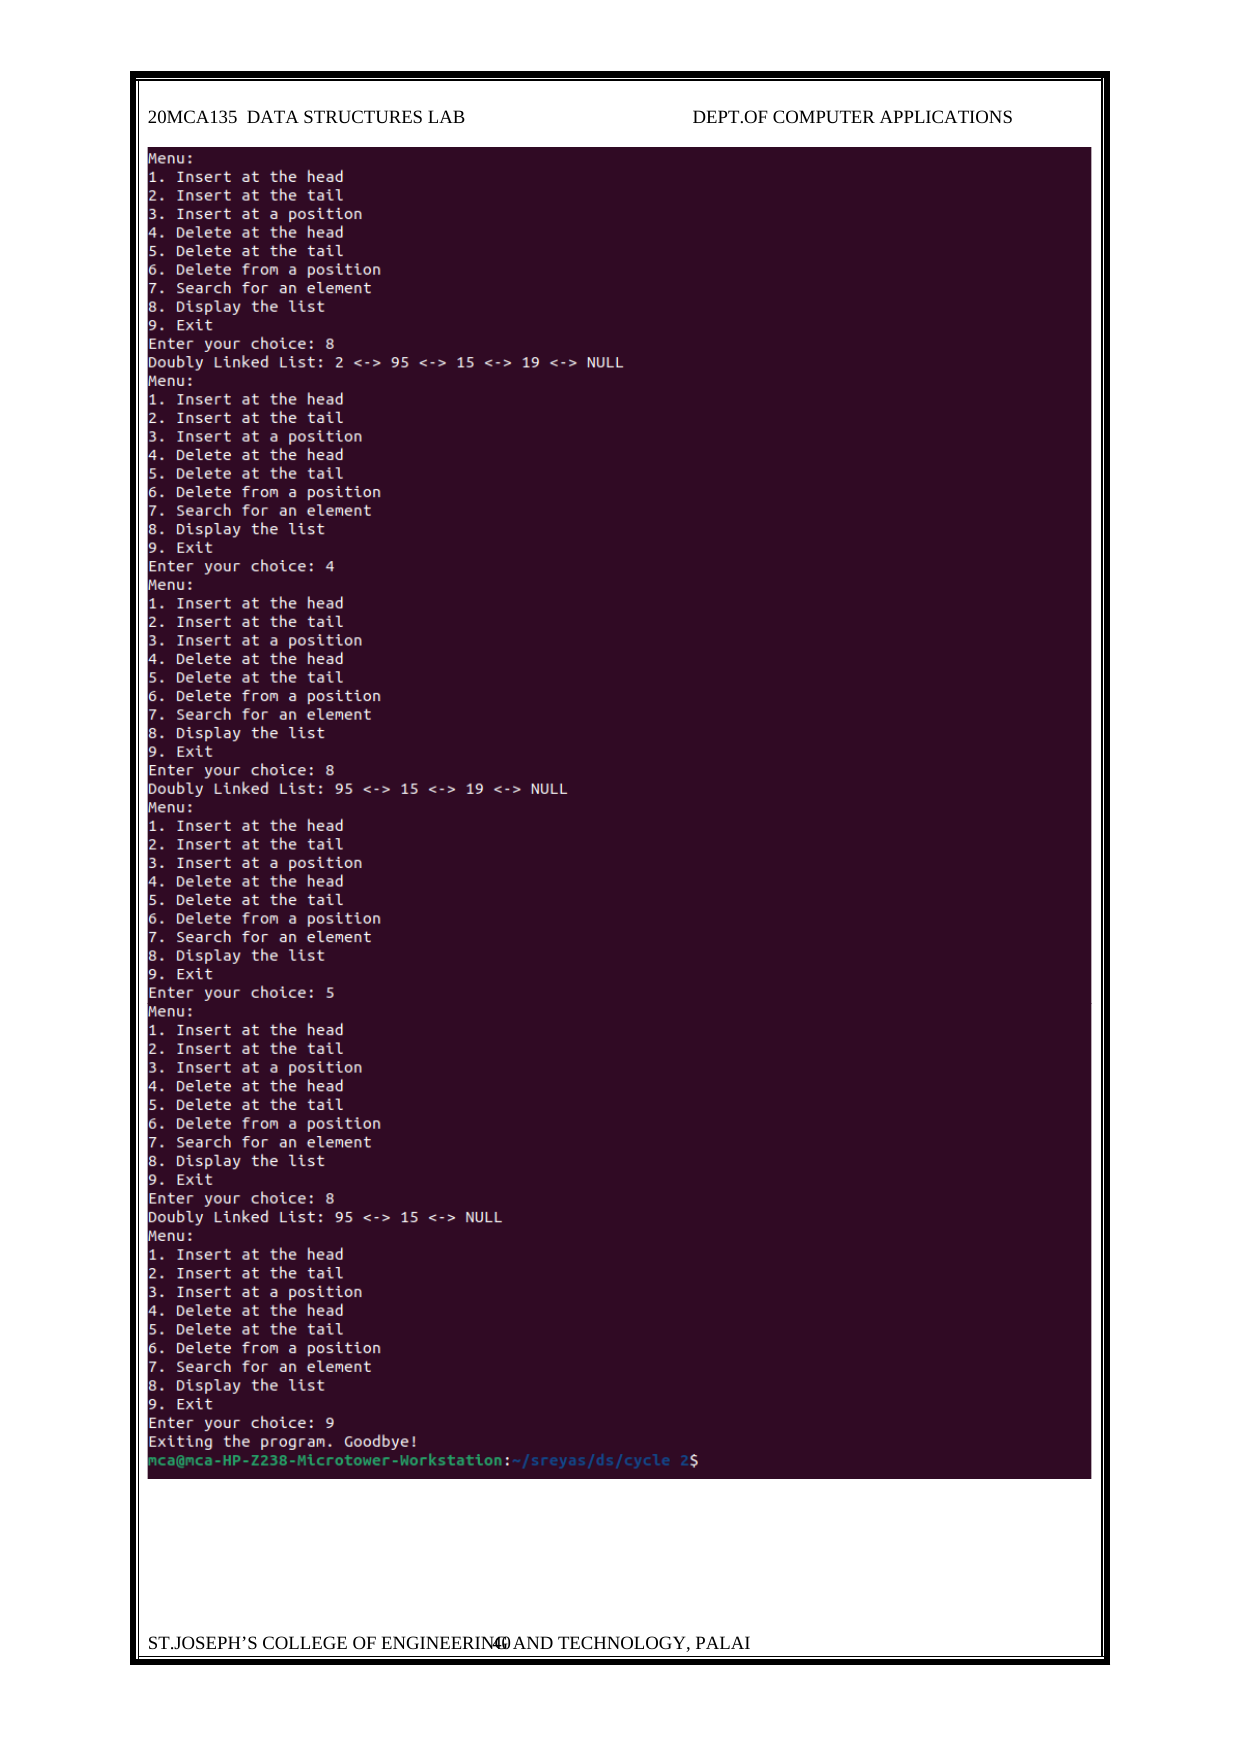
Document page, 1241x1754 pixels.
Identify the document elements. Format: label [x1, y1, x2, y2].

picture [147, 147, 1092, 1479]
